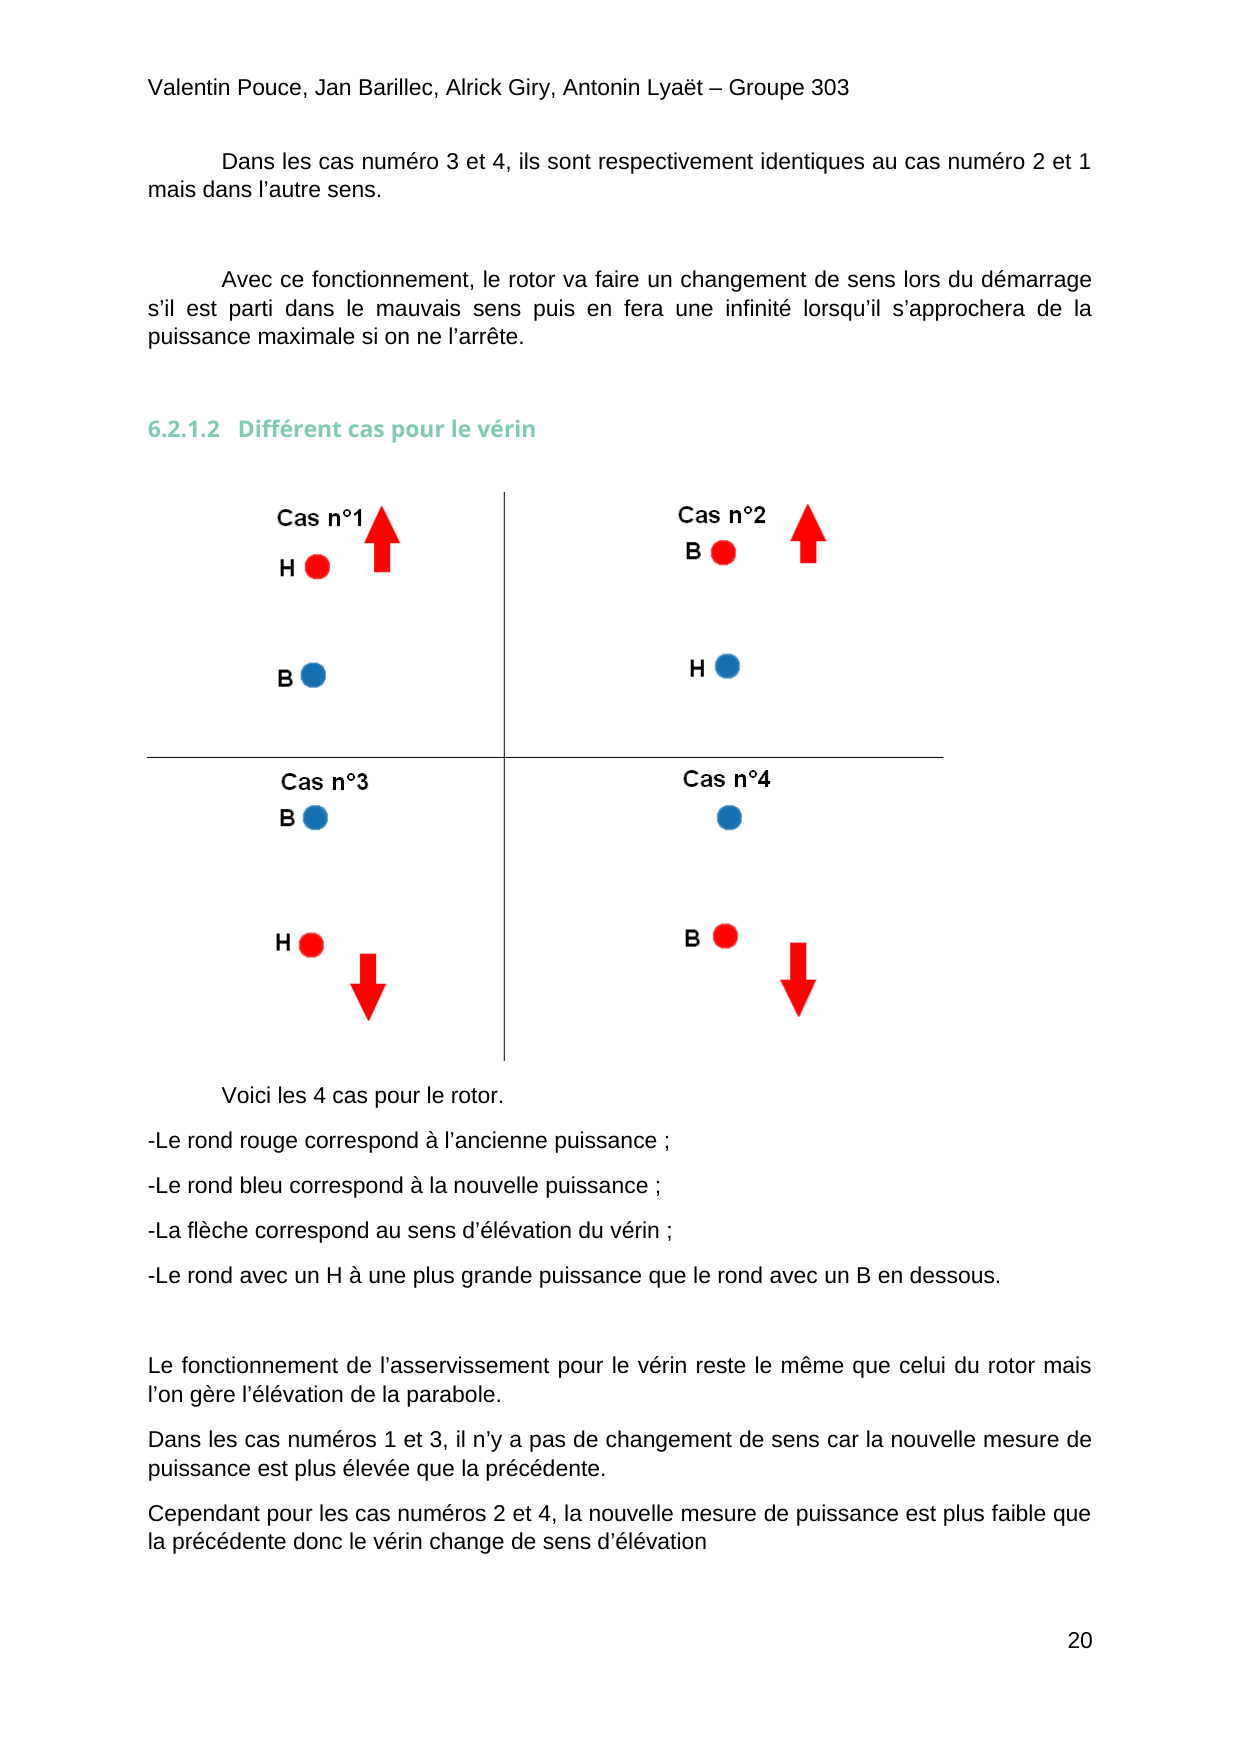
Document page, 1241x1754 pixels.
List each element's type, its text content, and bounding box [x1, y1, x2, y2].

picture [146, 492, 944, 1061]
text Dans les cas numéro 3 et 4, ils sont respectivement identiques au cas numéro 2 et 1 mais dans l’autre sens. [148, 148, 1093, 202]
subtitle Différent cas pour le vérin [148, 413, 1093, 444]
text -Le rond avec un H à une plus grande puissance que le rond avec un B en dessous. [148, 1262, 1093, 1289]
text -Le rond bleu correspond à la nouvelle puissance ; [148, 1172, 1093, 1198]
text Le fonctionnement de l’asservissement pour le vérin reste le même que celui du rotor mais l’on gère l’élévation de la parabole. [148, 1352, 1093, 1407]
text Avec ce fonctionnement, le rotor va faire un changement de sens lors du démarrage s’il est parti dans le mauvais sens puis en fera une infinité lorsqu’il s’approchera de la puissance maximale si on ne l’arrête. [148, 266, 1093, 349]
text -La flèche correspond au sens d’élévation du vérin ; [148, 1217, 1093, 1243]
text Cependant pour les cas numéros 2 et 4, la nouvelle mesure de puissance est plus faible que la précédente donc le vérin change de sens d’élévation [148, 1499, 1093, 1554]
text Dans les cas numéros 1 et 3, il n’y a pas de changement de sens car la nouvelle mesure de puissance est plus élevée que la précédente. [148, 1426, 1093, 1481]
text -Le rond rouge correspond à l’ancienne puissance ; [148, 1127, 1093, 1153]
